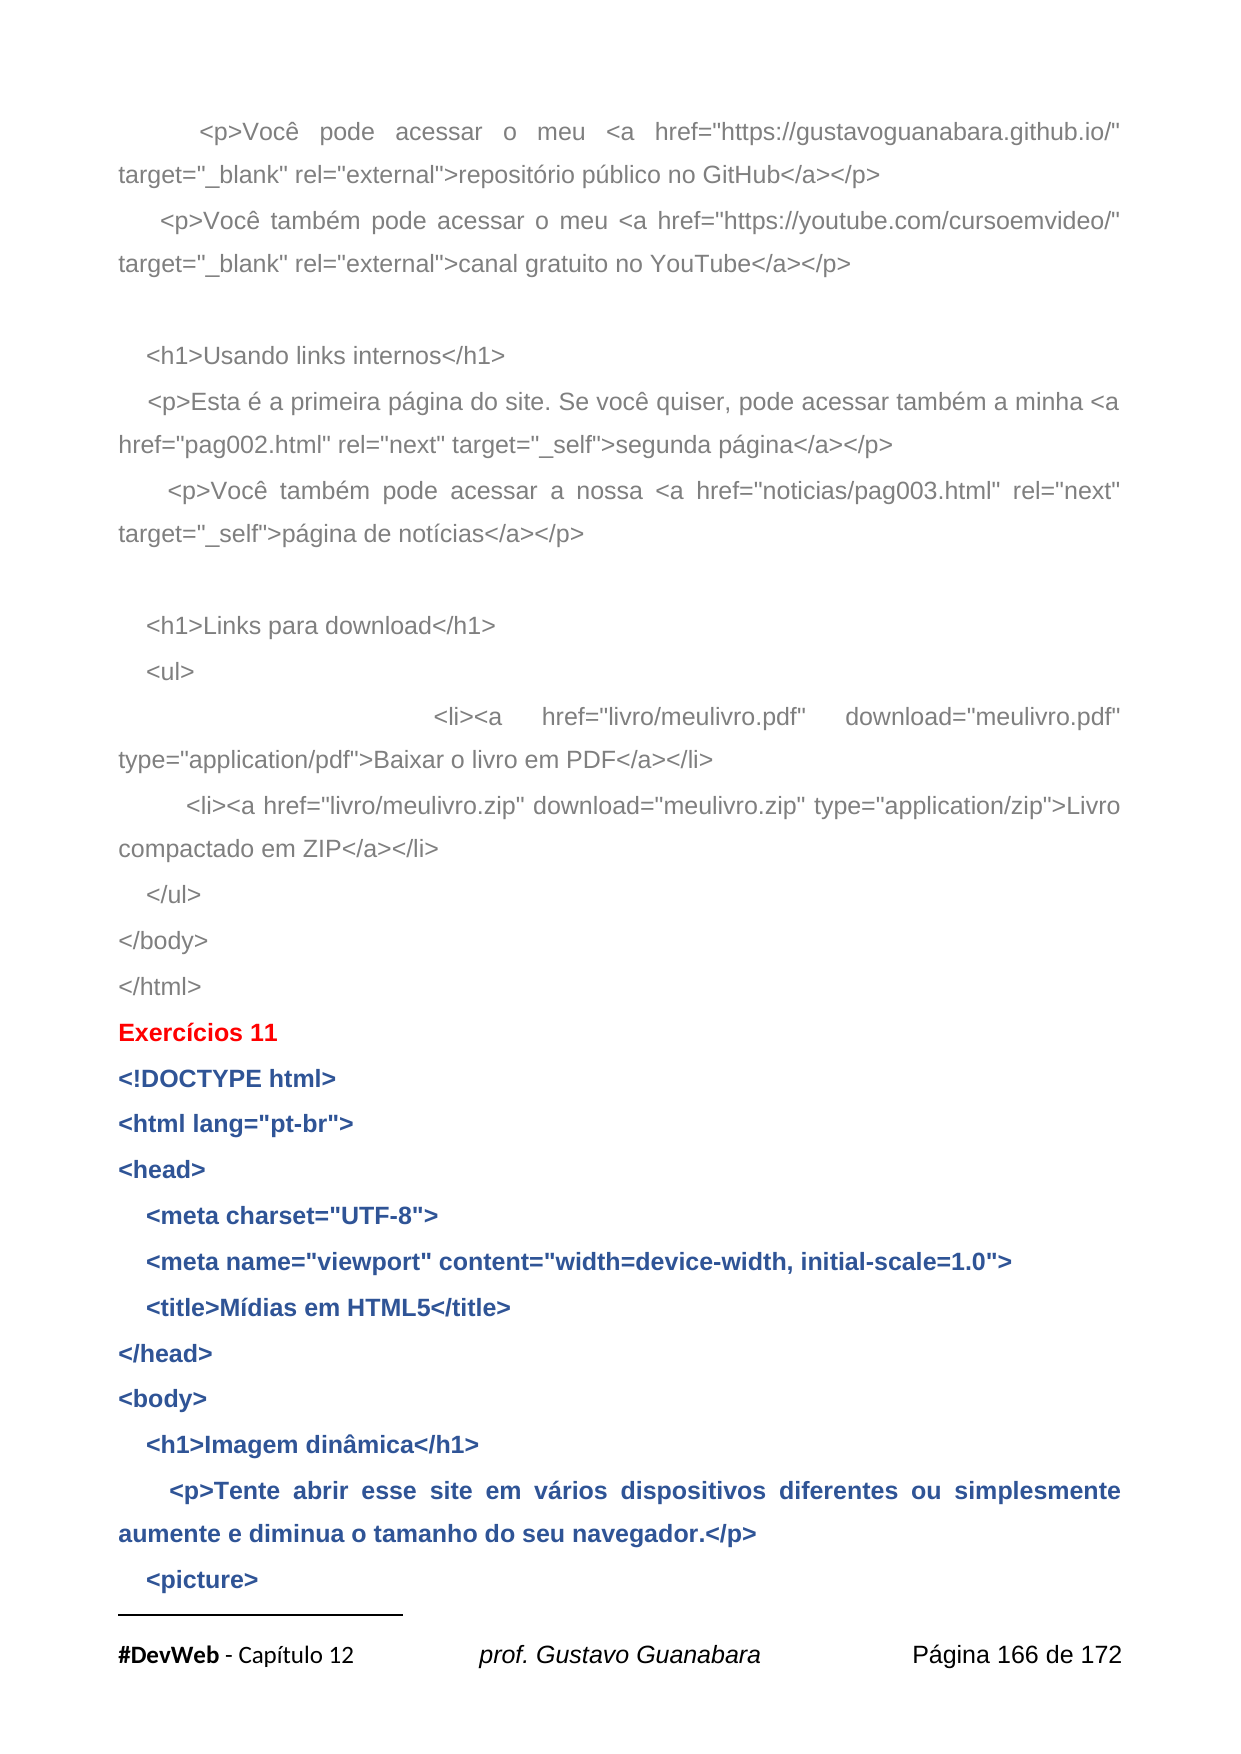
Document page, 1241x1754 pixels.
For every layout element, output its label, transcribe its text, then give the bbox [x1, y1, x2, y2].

text <li><a href="livro/meulivro.zip" download="meulivro.zip" type="application/zip">Livro compactado em ZIP</a></li> [118, 791, 1122, 863]
text Exercícios 11 [118, 1018, 1122, 1046]
text <p>Esta é a primeira página do site. Se você quiser, pode acessar também a minha <a href="pag002.html" rel="next" target="_self">segunda página</a></p> [118, 387, 1122, 459]
text <li><a href="livro/meulivro.pdf" download="meulivro.pdf" type="application/pdf">Baixar o livro em PDF</a></li> [118, 702, 1122, 774]
text <title>Mídias em HTML5</title> [118, 1293, 1122, 1321]
text <meta name="viewport" content="width=device-width, initial-scale=1.0"> [118, 1247, 1122, 1276]
text <p>Você pode acessar o meu <a href="https://gustavoguanabara.github.io/" target="_blank" rel="external">repositório público no GitHub</a></p> [118, 117, 1122, 189]
text </head> [118, 1338, 1122, 1367]
text <body> [118, 1384, 1122, 1413]
text <meta charset="UTF-8"> [118, 1201, 1122, 1230]
text <ul> [118, 656, 1122, 685]
text <html lang="pt-br"> [118, 1109, 1122, 1138]
text <picture> [118, 1565, 1122, 1594]
text </html> [118, 972, 1122, 1001]
text <p>Tente abrir esse site em vários dispositivos diferentes ou simplesmente aumente e diminua o tamanho do seu navegador.</p> [118, 1476, 1122, 1548]
text <h1>Imagem dinâmica</h1> [118, 1430, 1122, 1459]
text <h1>Usando links internos</h1> [118, 341, 1122, 370]
text <h1>Links para download</h1> [118, 611, 1122, 639]
text </body> [118, 926, 1122, 955]
text <!DOCTYPE html> [118, 1063, 1122, 1092]
text <p>Você também pode acessar a nossa <a href="noticias/pag003.html" rel="next" target="_self">página de notícias</a></p> [118, 476, 1122, 548]
text </ul> [118, 880, 1122, 909]
text <head> [118, 1155, 1122, 1184]
text <p>Você também pode acessar o meu <a href="https://youtube.com/cursoemvideo/" target="_blank" rel="external">canal gratuito no YouTube</a></p> [118, 206, 1122, 278]
